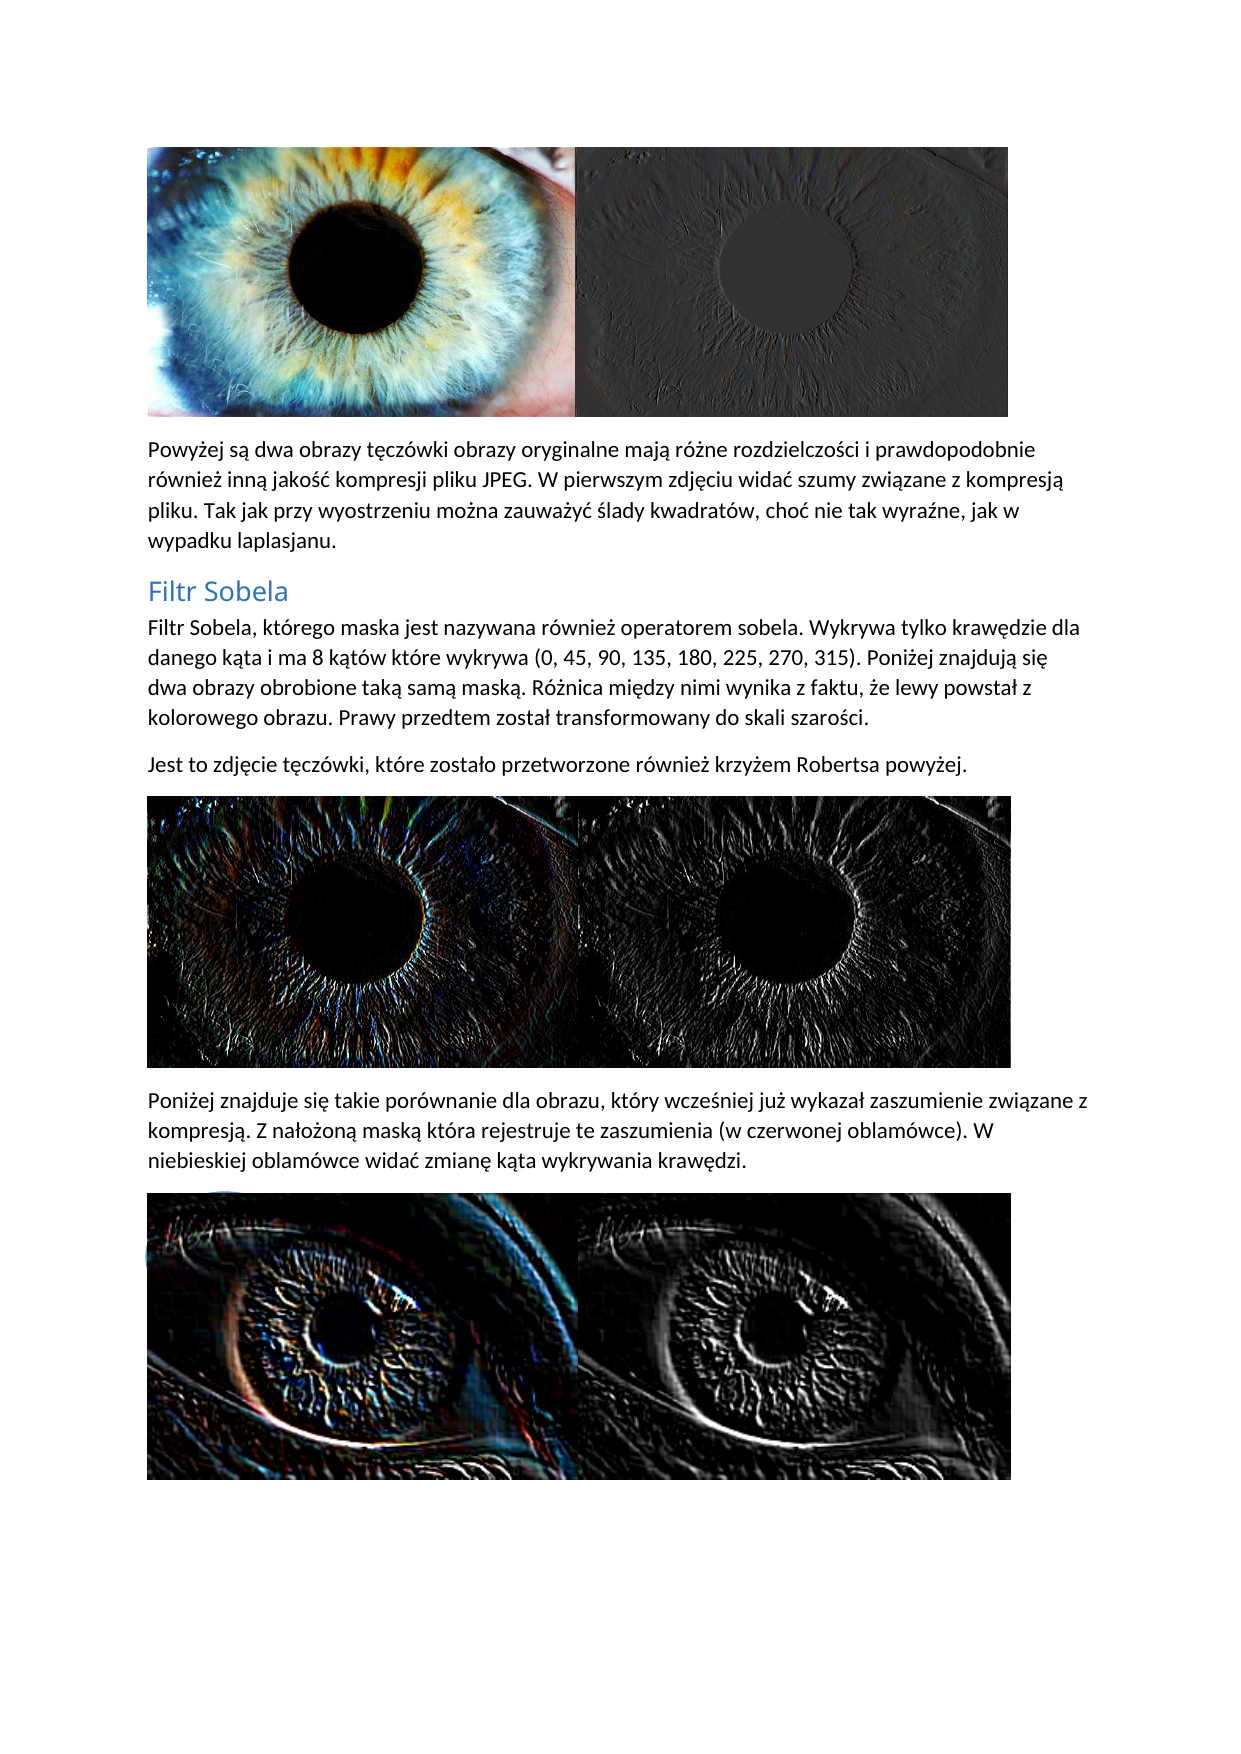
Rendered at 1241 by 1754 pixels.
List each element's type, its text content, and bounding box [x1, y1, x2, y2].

text Jest to zdjęcie tęczówki, które zostało przetworzone również krzyżem Robertsa powyżej. [148, 750, 1093, 778]
picture [147, 796, 1011, 1068]
text Filtr Sobela, którego maska jest nazywana również operatorem sobela. Wykrywa tylko krawędzie dla danego kąta i ma 8 kątów które wykrywa (0, 45, 90, 135, 180, 225, 270, 315). Poniżej znajdują się dwa obrazy obrobione taką samą maską. Różnica między nimi wynika z faktu, że lewy powstał z kolorowego obrazu. Prawy przedtem został transformowany do skali szarości. [148, 613, 1093, 731]
subtitle Filtr Sobela [148, 573, 1093, 610]
picture [147, 1193, 1011, 1480]
picture [147, 147, 1008, 417]
text Poniżej znajduje się takie porównanie dla obrazu, który wcześniej już wykazał zaszumienie związane z kompresją. Z nałożoną maską która rejestruje te zaszumienia (w czerwonej oblamówce). W niebieskiej oblamówce widać zmianę kąta wykrywania krawędzi. [148, 1086, 1093, 1175]
text Powyżej są dwa obrazy tęczówki obrazy oryginalne mają różne rozdzielczości i prawdopodobnie również inną jakość kompresji pliku JPEG. W pierwszym zdjęciu widać szumy związane z kompresją pliku. Tak jak przy wyostrzeniu można zauważyć ślady kwadratów, choć nie tak wyraźne, jak w wypadku laplasjanu. [148, 435, 1093, 554]
